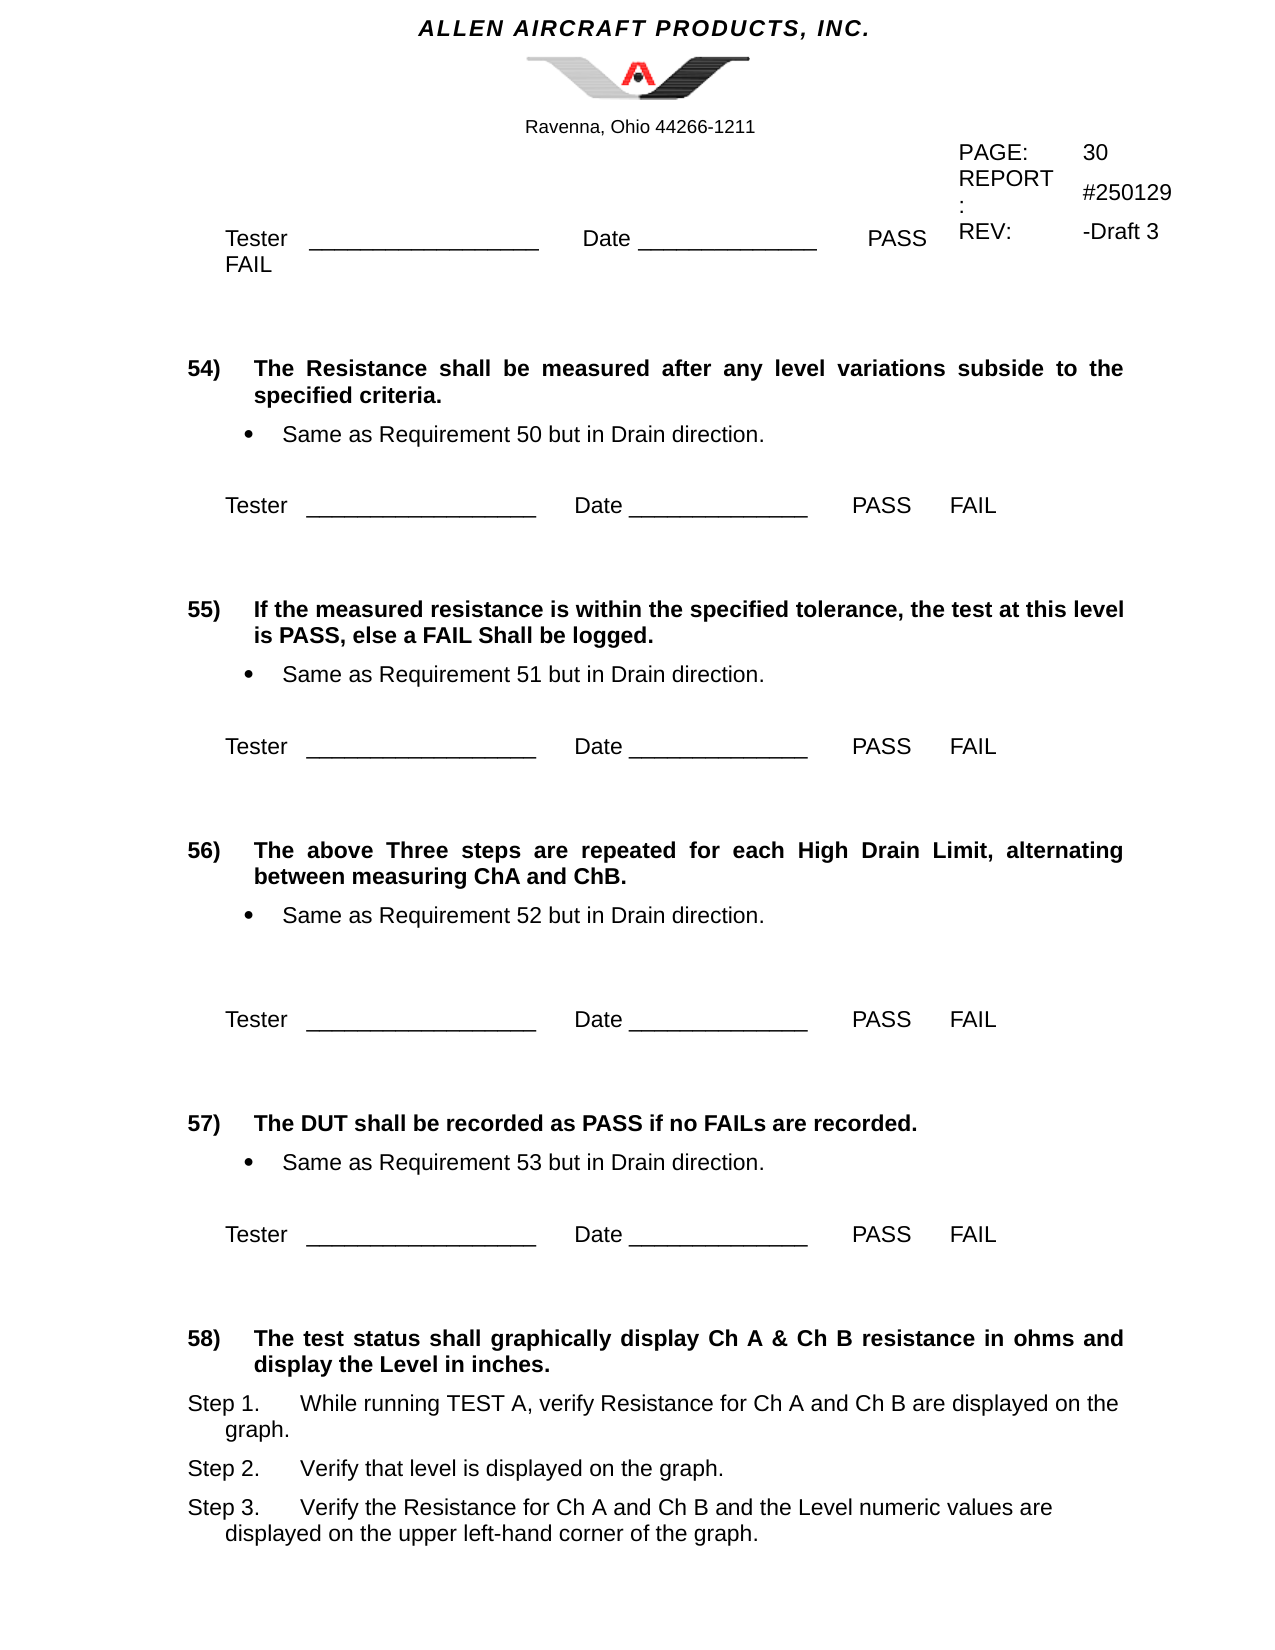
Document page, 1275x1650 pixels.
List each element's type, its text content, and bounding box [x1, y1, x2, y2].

text Tester __________________ Date ______________ PASS FAIL [225, 1221, 1125, 1247]
text The above Three steps are repeated for each High Drain Limit, alternating between measuring ChA and ChB. [187, 837, 1125, 889]
text If the measured resistance is within the specified tolerance, the test at this level is PASS, else a FAIL Shall be logged. [187, 596, 1125, 649]
text Same as Requirement 50 but in Drain direction. [244, 421, 1125, 447]
text Same as Requirement 53 but in Drain direction. [244, 1149, 1125, 1175]
text Tester __________________ Date ______________ PASS FAIL [225, 225, 1125, 278]
list While running TEST A, verify Resistance for Ch A and Ch B are displayed on the graph. [187, 1390, 1125, 1442]
text The Resistance shall be measured after any level variations subside to the specified criteria. [187, 355, 1125, 408]
list Verify that level is displayed on the graph. [187, 1455, 1125, 1481]
list Verify the Resistance for Ch A and Ch B and the Level numeric values are displayed on the upper left-hand corner of the graph. [187, 1494, 1125, 1547]
text Same as Requirement 51 but in Drain direction. [244, 661, 1125, 688]
text Tester __________________ Date ______________ PASS FAIL [225, 492, 1125, 518]
text The DUT shall be recorded as PASS if no FAILs are recorded. [187, 1110, 1125, 1137]
text Same as Requirement 52 but in Drain direction. [244, 902, 1125, 928]
text Tester __________________ Date ______________ PASS FAIL [225, 733, 1125, 759]
text Tester __________________ Date ______________ PASS FAIL [225, 1006, 1125, 1032]
text The test status shall graphically display Ch A & Ch B resistance in ohms and display the Level in inches. [187, 1324, 1125, 1377]
